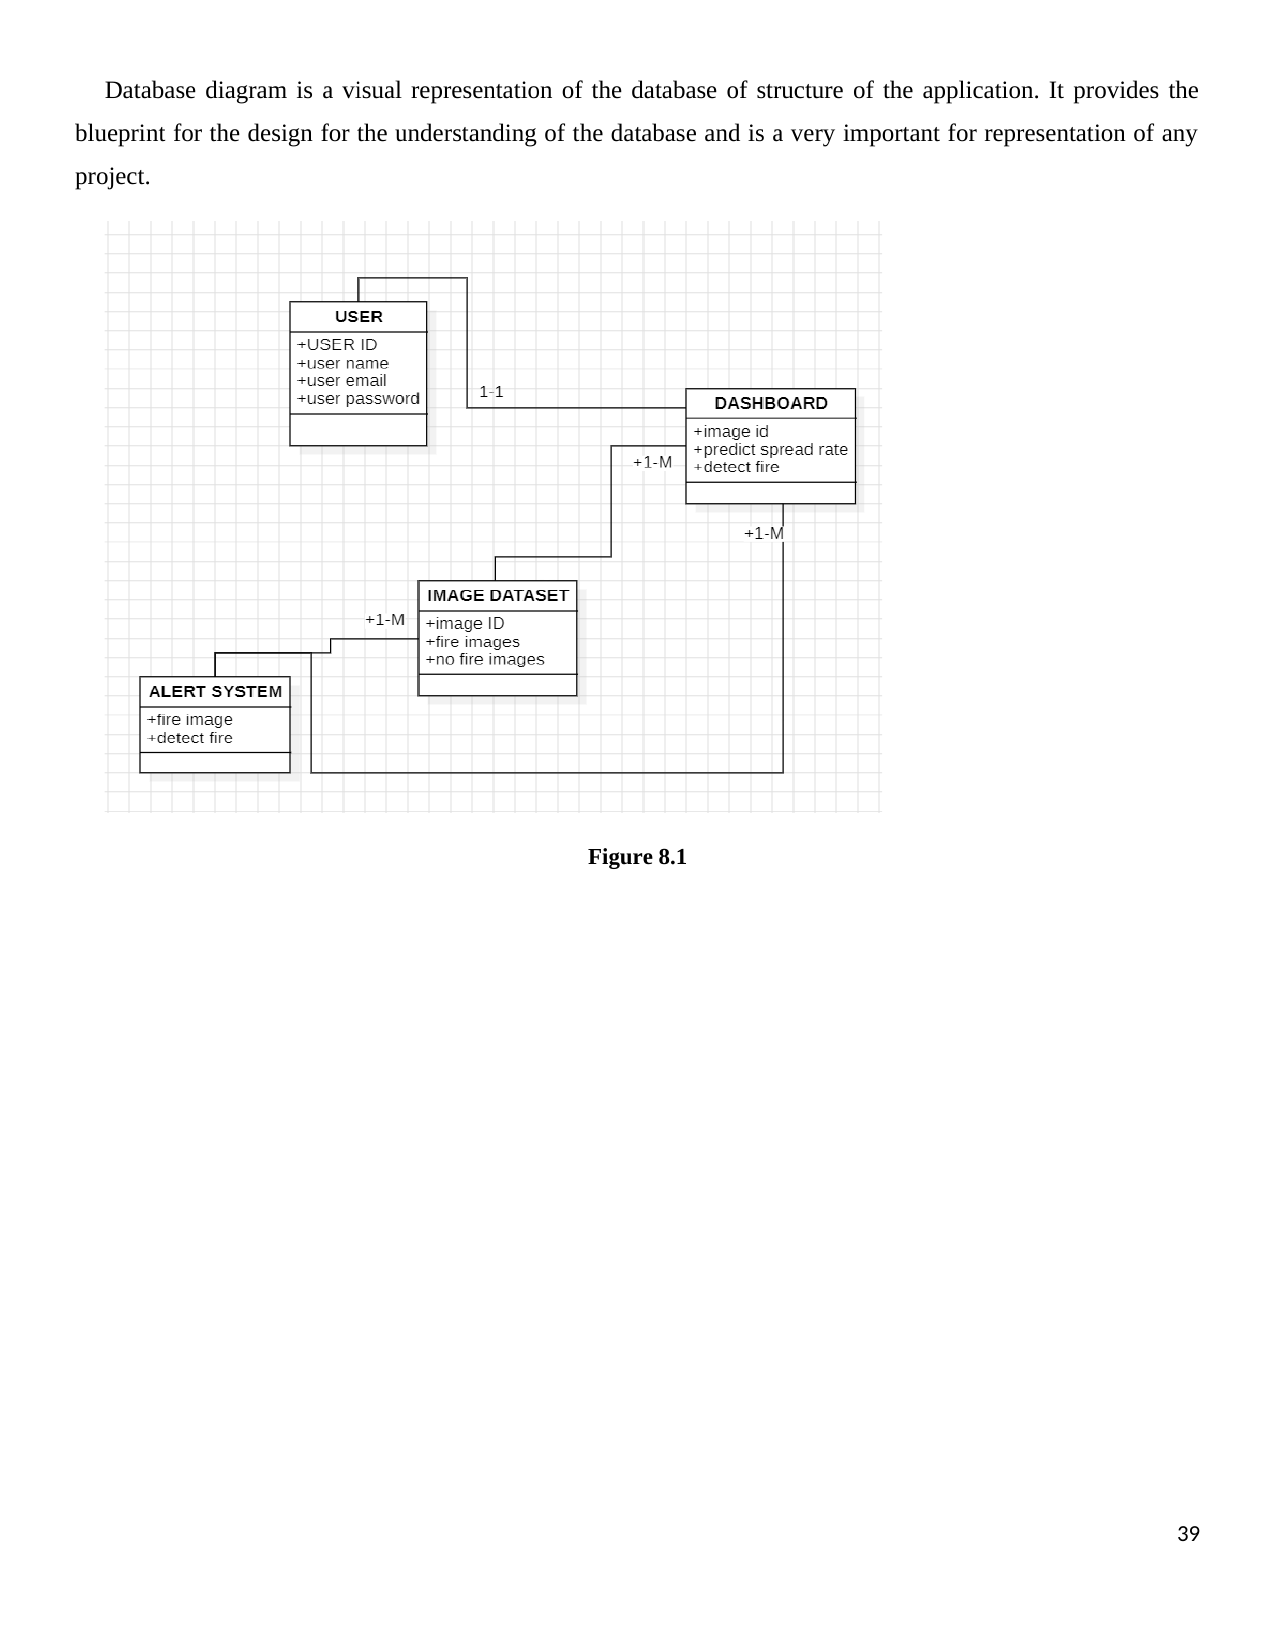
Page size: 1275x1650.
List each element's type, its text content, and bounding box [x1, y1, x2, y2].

picture [104, 221, 883, 813]
text Database diagram is a visual representation of the database of structure of the application. It provides the blueprint for the design for the understanding of the database and is a very important for representation of any project. [75, 75, 1200, 190]
text Figure 8.1 [75, 843, 1200, 869]
